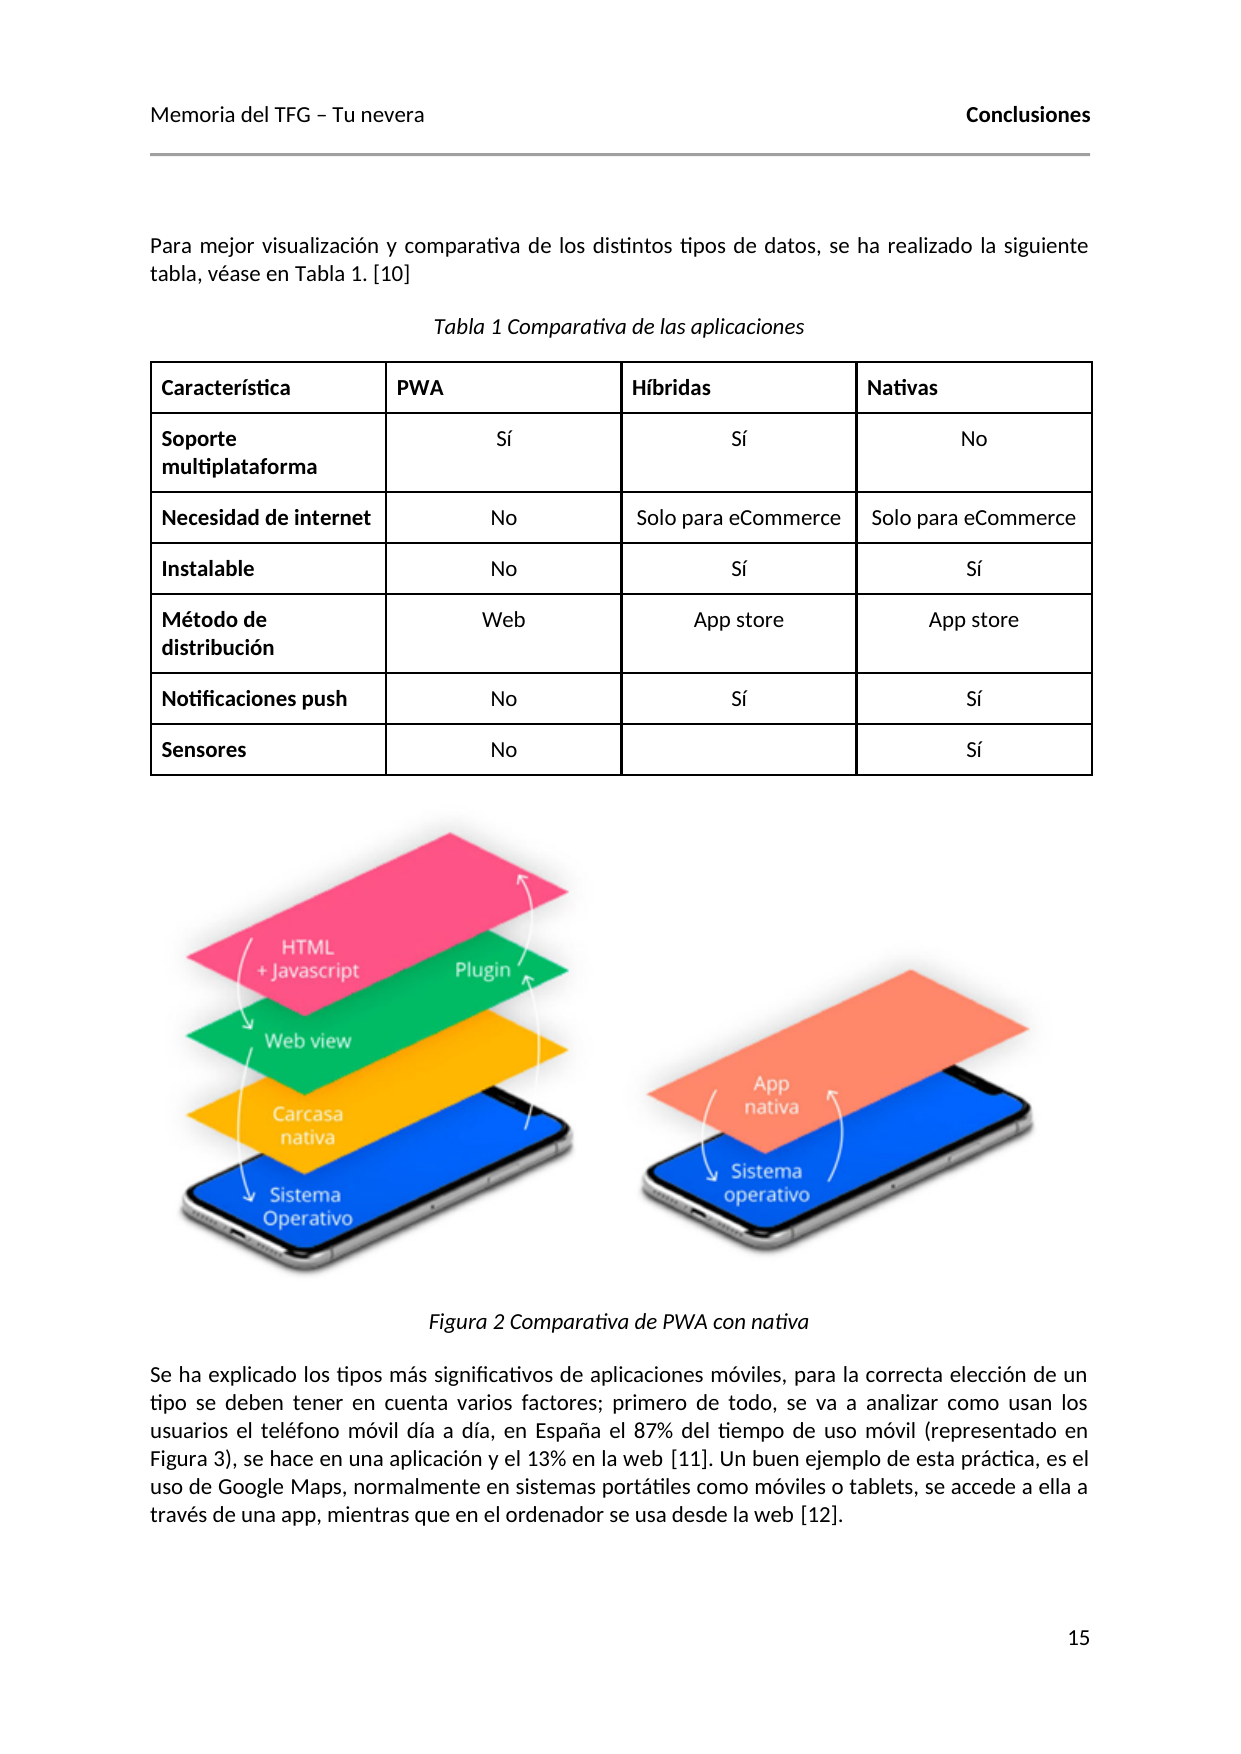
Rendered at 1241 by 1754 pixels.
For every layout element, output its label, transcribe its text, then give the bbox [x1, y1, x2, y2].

table_cell Notificaciones push [152, 674, 385, 723]
table_cell No [387, 674, 620, 723]
table_cell No [387, 544, 620, 593]
picture [150, 800, 1057, 1282]
table_cell No [387, 725, 620, 773]
table_cell Sí [623, 544, 855, 593]
table_cell Sí [858, 725, 1091, 773]
text Figura 2 Comparativa de PWA con nativa [150, 1307, 1090, 1335]
text Tabla 1 Comparativa de las aplicaciones [150, 312, 1090, 340]
table_header Nativas [858, 363, 1091, 412]
table_cell App store [623, 595, 855, 672]
table_cell No [387, 493, 620, 542]
table_cell Web [387, 595, 620, 672]
table_header Característica [152, 363, 385, 412]
table_cell Método de distribución [152, 595, 385, 672]
table_cell Instalable [152, 544, 385, 593]
table_cell [623, 725, 855, 773]
table_cell Sí [623, 414, 855, 491]
table_cell Sí [623, 674, 855, 723]
table_cell Necesidad de internet [152, 493, 385, 542]
table_cell Sensores [152, 725, 385, 773]
table_cell App store [858, 595, 1091, 672]
table_cell Solo para eCommerce [858, 493, 1091, 542]
text Para mejor visualización y comparativa de los distintos tipos de datos, se ha realizado la siguiente tabla, véase en Tabla 1. [150, 231, 1090, 287]
text Se ha explicado los tipos más significativos de aplicaciones móviles, para la correcta elección de un tipo se deben tener en cuenta varios factores; primero de todo, se va a analizar como usan los usuarios el teléfono móvil día a día, en España el 87% del tiempo de uso móvil (representado en Figura 3), se hace en una aplicación y el 13% en la web . Un buen ejemplo de esta práctica, es el uso de Google Maps, normalmente en sistemas portátiles como móviles o tablets, se accede a ella a través de una app, mientras que en el ordenador se usa desde la web . [150, 1360, 1090, 1528]
table_header PWA [387, 363, 620, 412]
table_cell Sí [858, 674, 1091, 723]
table_header Híbridas [623, 363, 855, 412]
table_cell Sí [387, 414, 620, 491]
table_cell Solo para eCommerce [623, 493, 855, 542]
table_cell Sí [858, 544, 1091, 593]
table_cell Soporte multiplataforma [152, 414, 385, 491]
table_cell No [858, 414, 1091, 491]
